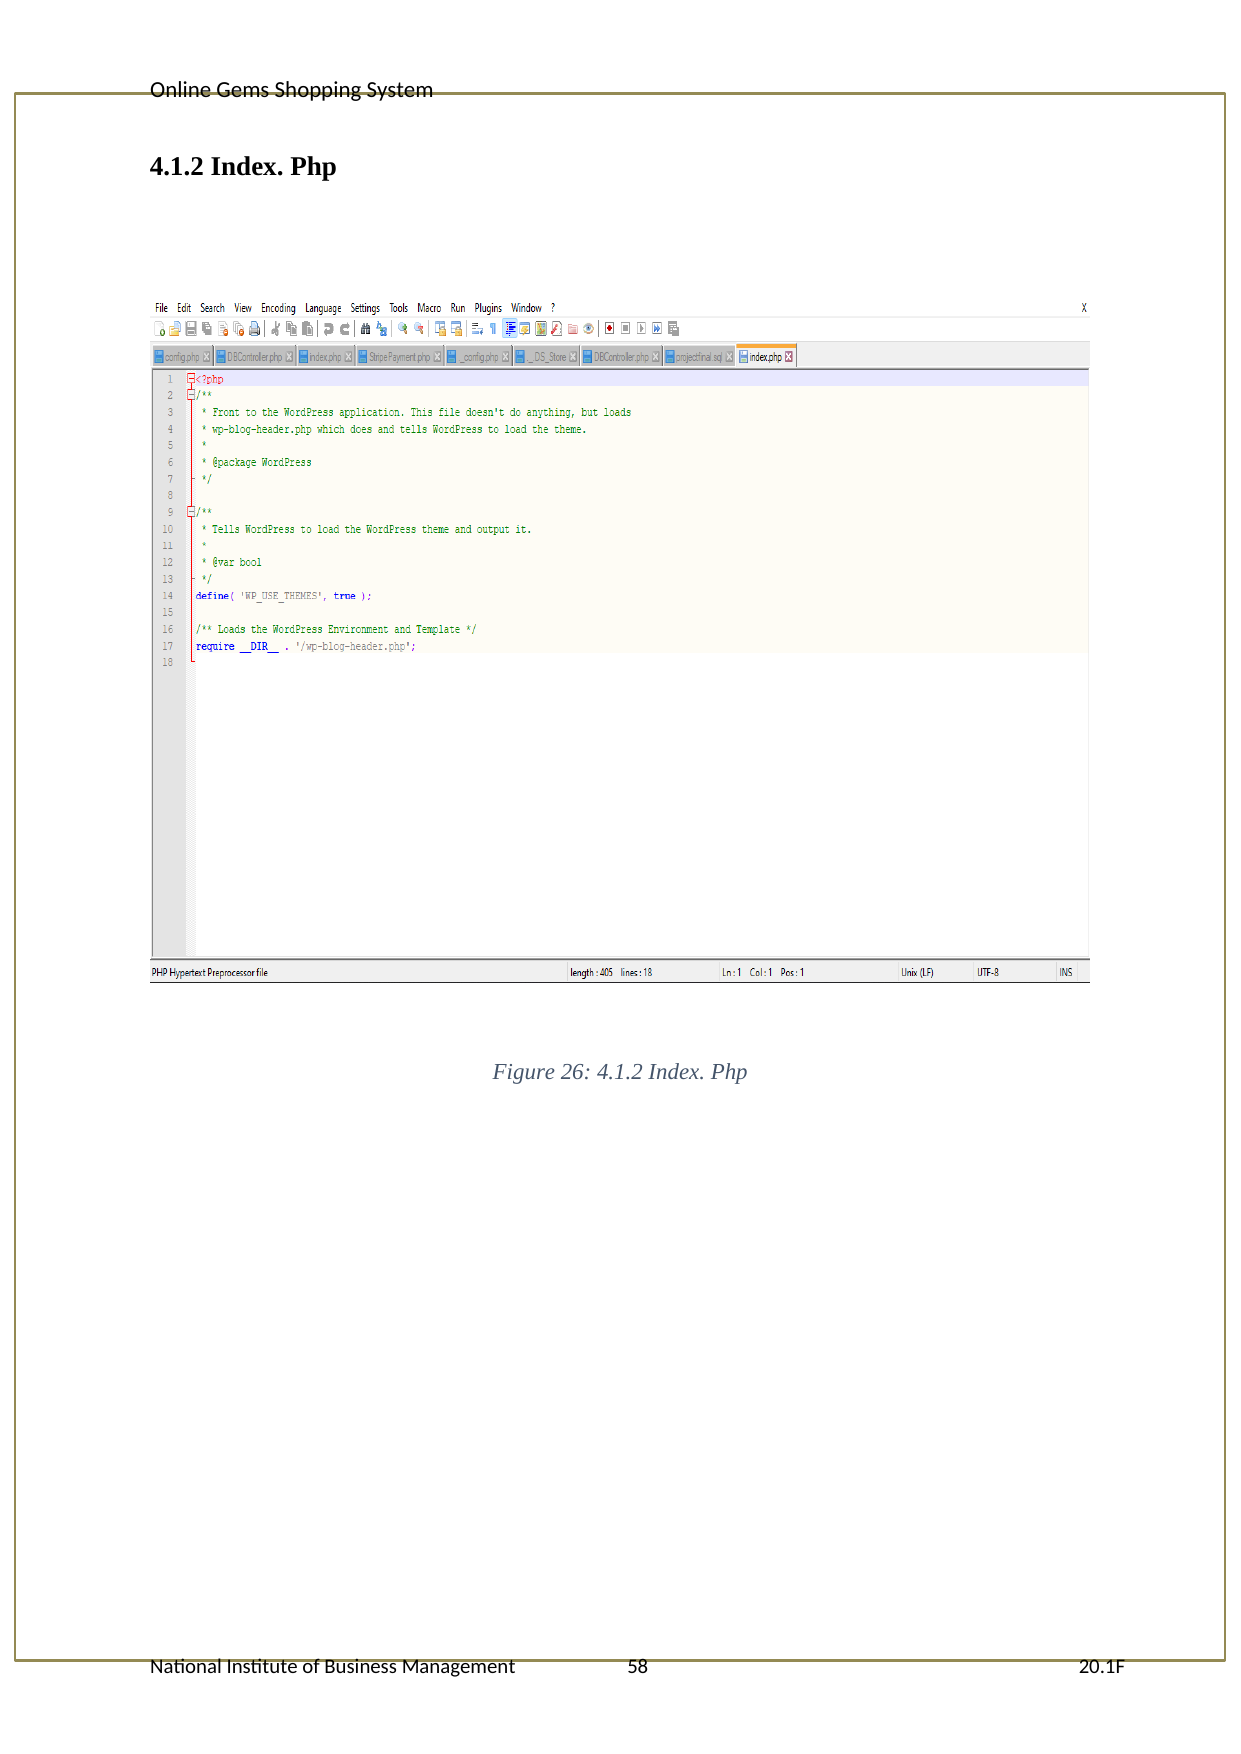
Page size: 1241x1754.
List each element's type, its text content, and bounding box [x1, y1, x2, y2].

subtitle 4.1.2 Index. Php [149, 150, 1090, 181]
text Figure 26: 4.1.2 Index. Php [150, 1058, 1090, 1084]
picture [150, 298, 1090, 983]
